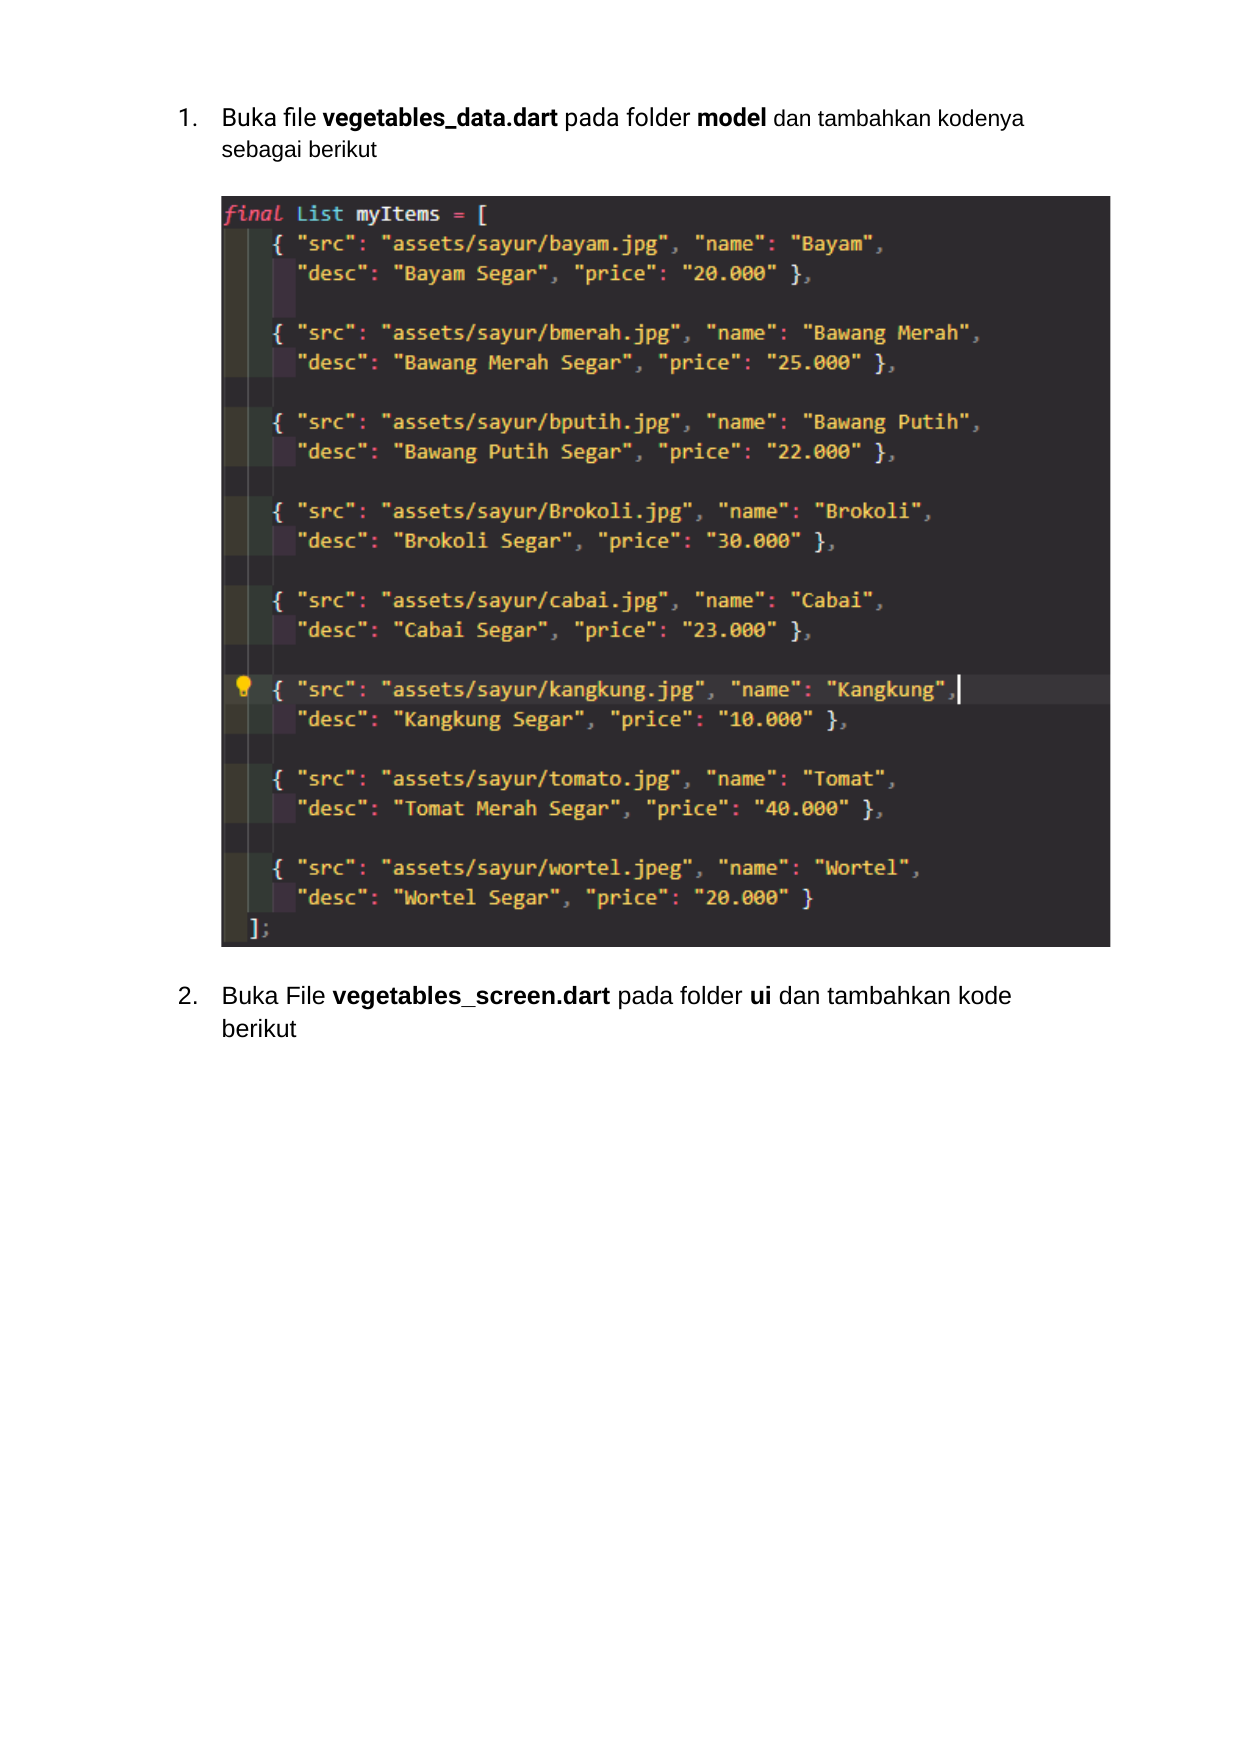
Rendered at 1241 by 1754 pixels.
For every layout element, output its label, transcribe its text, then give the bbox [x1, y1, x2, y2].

list Buka file vegetables_data.dart pada folder model dan tambahkan kodenya sebagai berikut [178, 103, 1090, 163]
list Buka File vegetables_screen.dart pada folder ui dan tambahkan kode berikut [178, 981, 1090, 1043]
picture [221, 196, 1111, 947]
